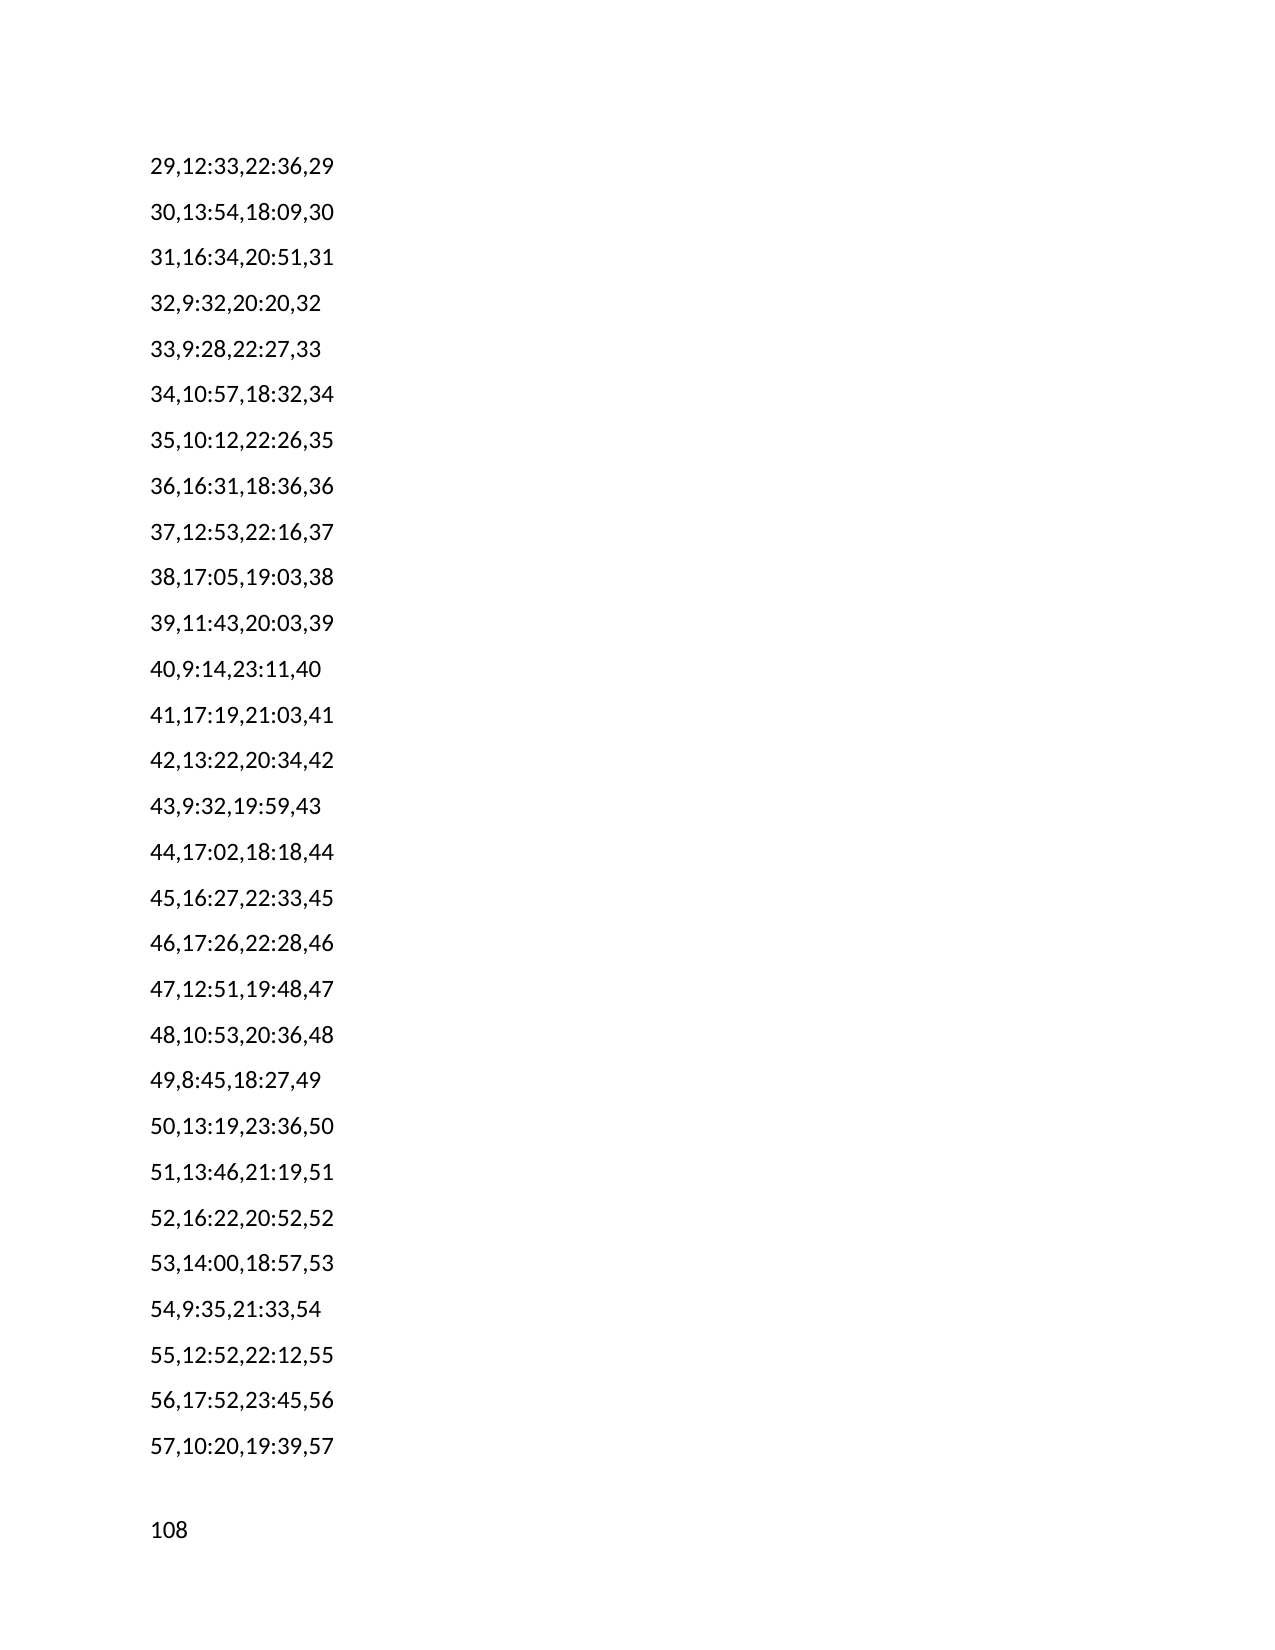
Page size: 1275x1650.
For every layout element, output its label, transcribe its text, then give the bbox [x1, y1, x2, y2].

text 32,9:32,20:20,32 [150, 287, 1125, 318]
text 45,16:27,22:33,45 [150, 882, 1125, 912]
text 54,9:35,21:33,54 [150, 1293, 1125, 1324]
text 51,13:46,21:19,51 [150, 1156, 1125, 1187]
text 50,13:19,23:36,50 [150, 1110, 1125, 1141]
text 43,9:32,19:59,43 [150, 790, 1125, 821]
text 36,16:31,18:36,36 [150, 470, 1125, 501]
text 46,17:26,22:28,46 [150, 927, 1125, 958]
text 35,10:12,22:26,35 [150, 424, 1125, 455]
text 55,12:52,22:12,55 [150, 1339, 1125, 1369]
text 47,12:51,19:48,47 [150, 973, 1125, 1004]
text 30,13:54,18:09,30 [150, 196, 1125, 226]
text 37,12:53,22:16,37 [150, 516, 1125, 546]
text 53,14:00,18:57,53 [150, 1247, 1125, 1278]
text 40,9:14,23:11,40 [150, 653, 1125, 683]
text 48,10:53,20:36,48 [150, 1019, 1125, 1049]
text 33,9:28,22:27,33 [150, 333, 1125, 363]
text 34,10:57,18:32,34 [150, 379, 1125, 409]
text 29,12:33,22:36,29 [150, 150, 1125, 181]
text 42,13:22,20:34,42 [150, 744, 1125, 775]
text 39,11:43,20:03,39 [150, 607, 1125, 638]
text 57,10:20,19:39,57 [150, 1430, 1125, 1461]
text 31,16:34,20:51,31 [150, 241, 1125, 272]
text 44,17:02,18:18,44 [150, 836, 1125, 866]
text 38,17:05,19:03,38 [150, 562, 1125, 592]
text 52,16:22,20:52,52 [150, 1202, 1125, 1232]
text 49,8:45,18:27,49 [150, 1064, 1125, 1095]
text 56,17:52,23:45,56 [150, 1385, 1125, 1415]
text 41,17:19,21:03,41 [150, 699, 1125, 729]
